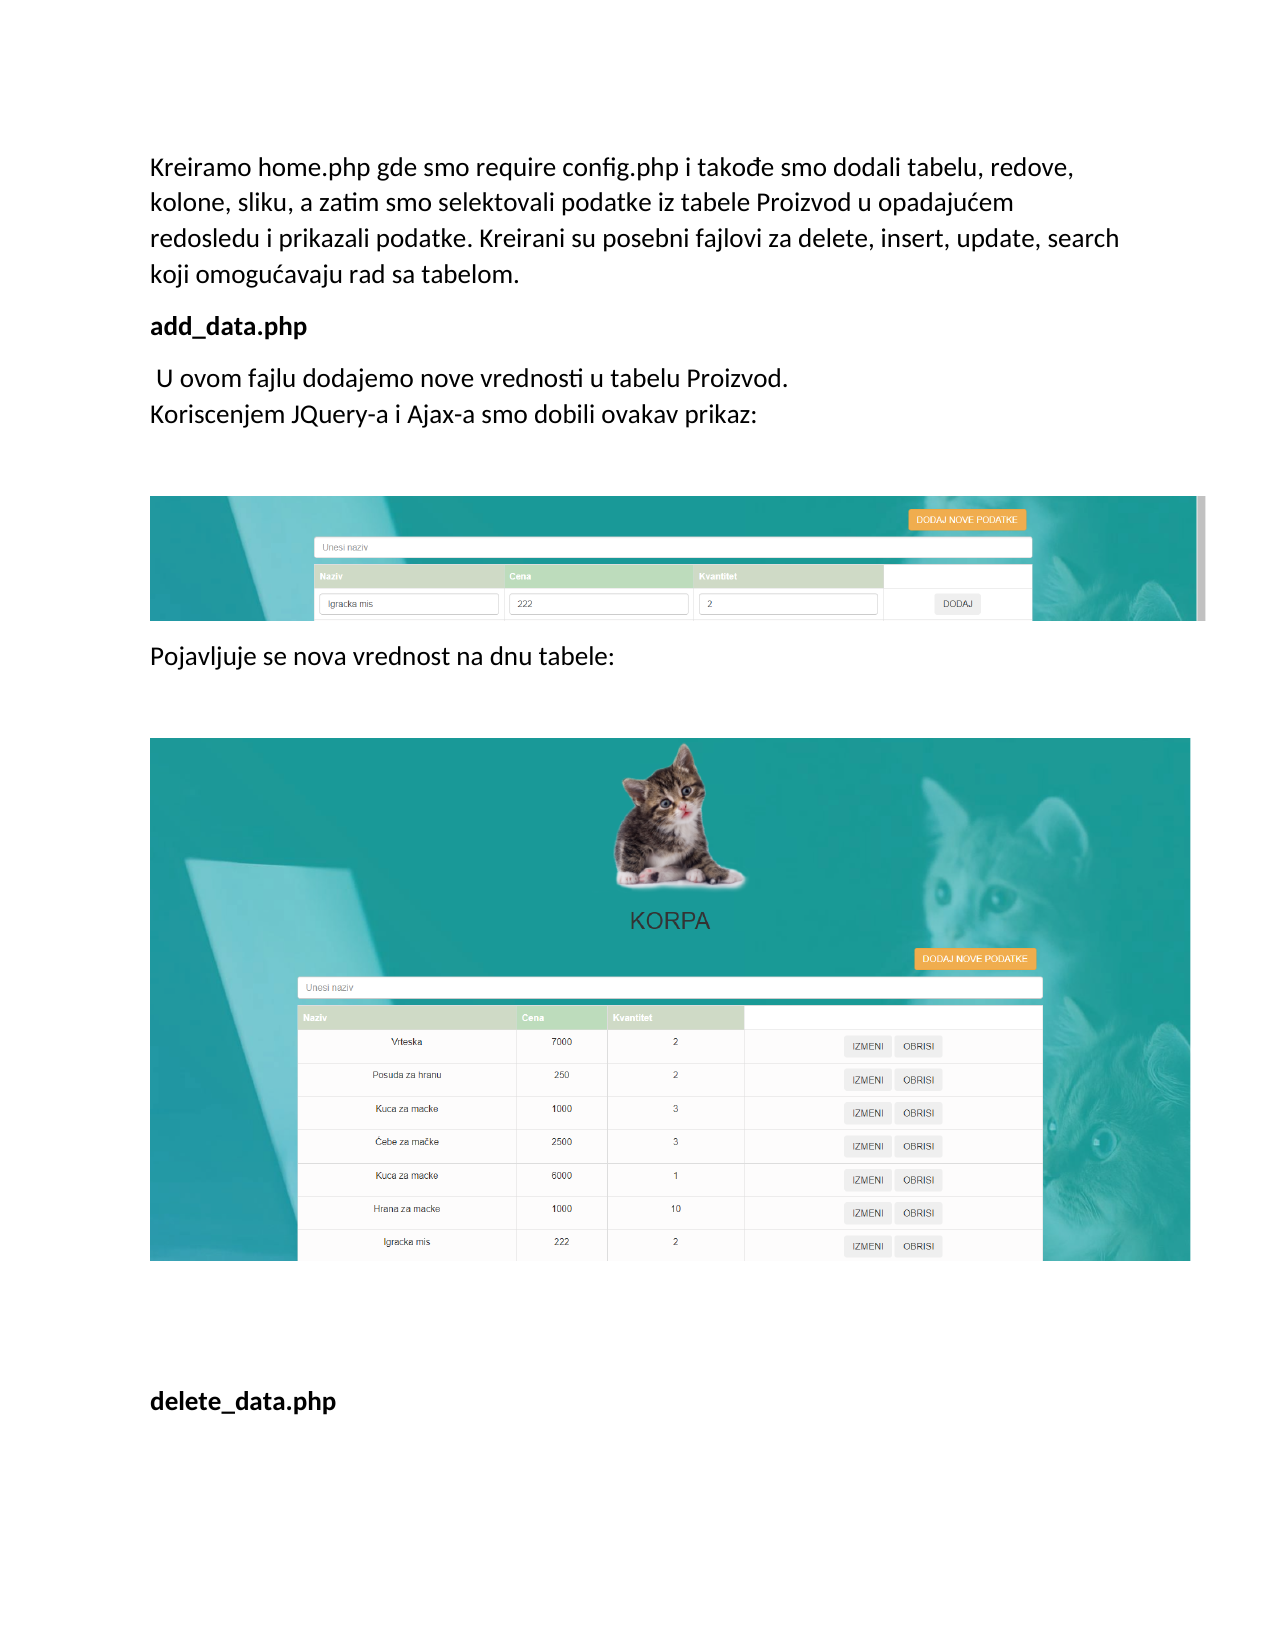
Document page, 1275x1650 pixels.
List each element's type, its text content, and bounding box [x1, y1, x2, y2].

text Kreiramo home.php gde smo require config.php i takođe smo dodali tabelu, redove, kolone, sliku, a zatim smo selektovali podatke iz tabele Proizvod u opadajućem redosledu i prikazali podatke. Kreirani su posebni fajlovi za delete, insert, update, search koji omogućavaju rad sa tabelom. [150, 150, 1125, 290]
picture [150, 496, 1206, 621]
picture [150, 738, 1191, 1261]
text delete_data.php [150, 1384, 1125, 1417]
text add_data.php [150, 309, 1125, 342]
text Pojavljuje se nova vrednost na dnu tabele: [150, 639, 1125, 672]
text U ovom fajlu dodajemo nove vrednosti u tabelu Proizvod. Koriscenjem JQuery-a i Ajax-a smo dobili ovakav prikaz: [150, 361, 1125, 430]
